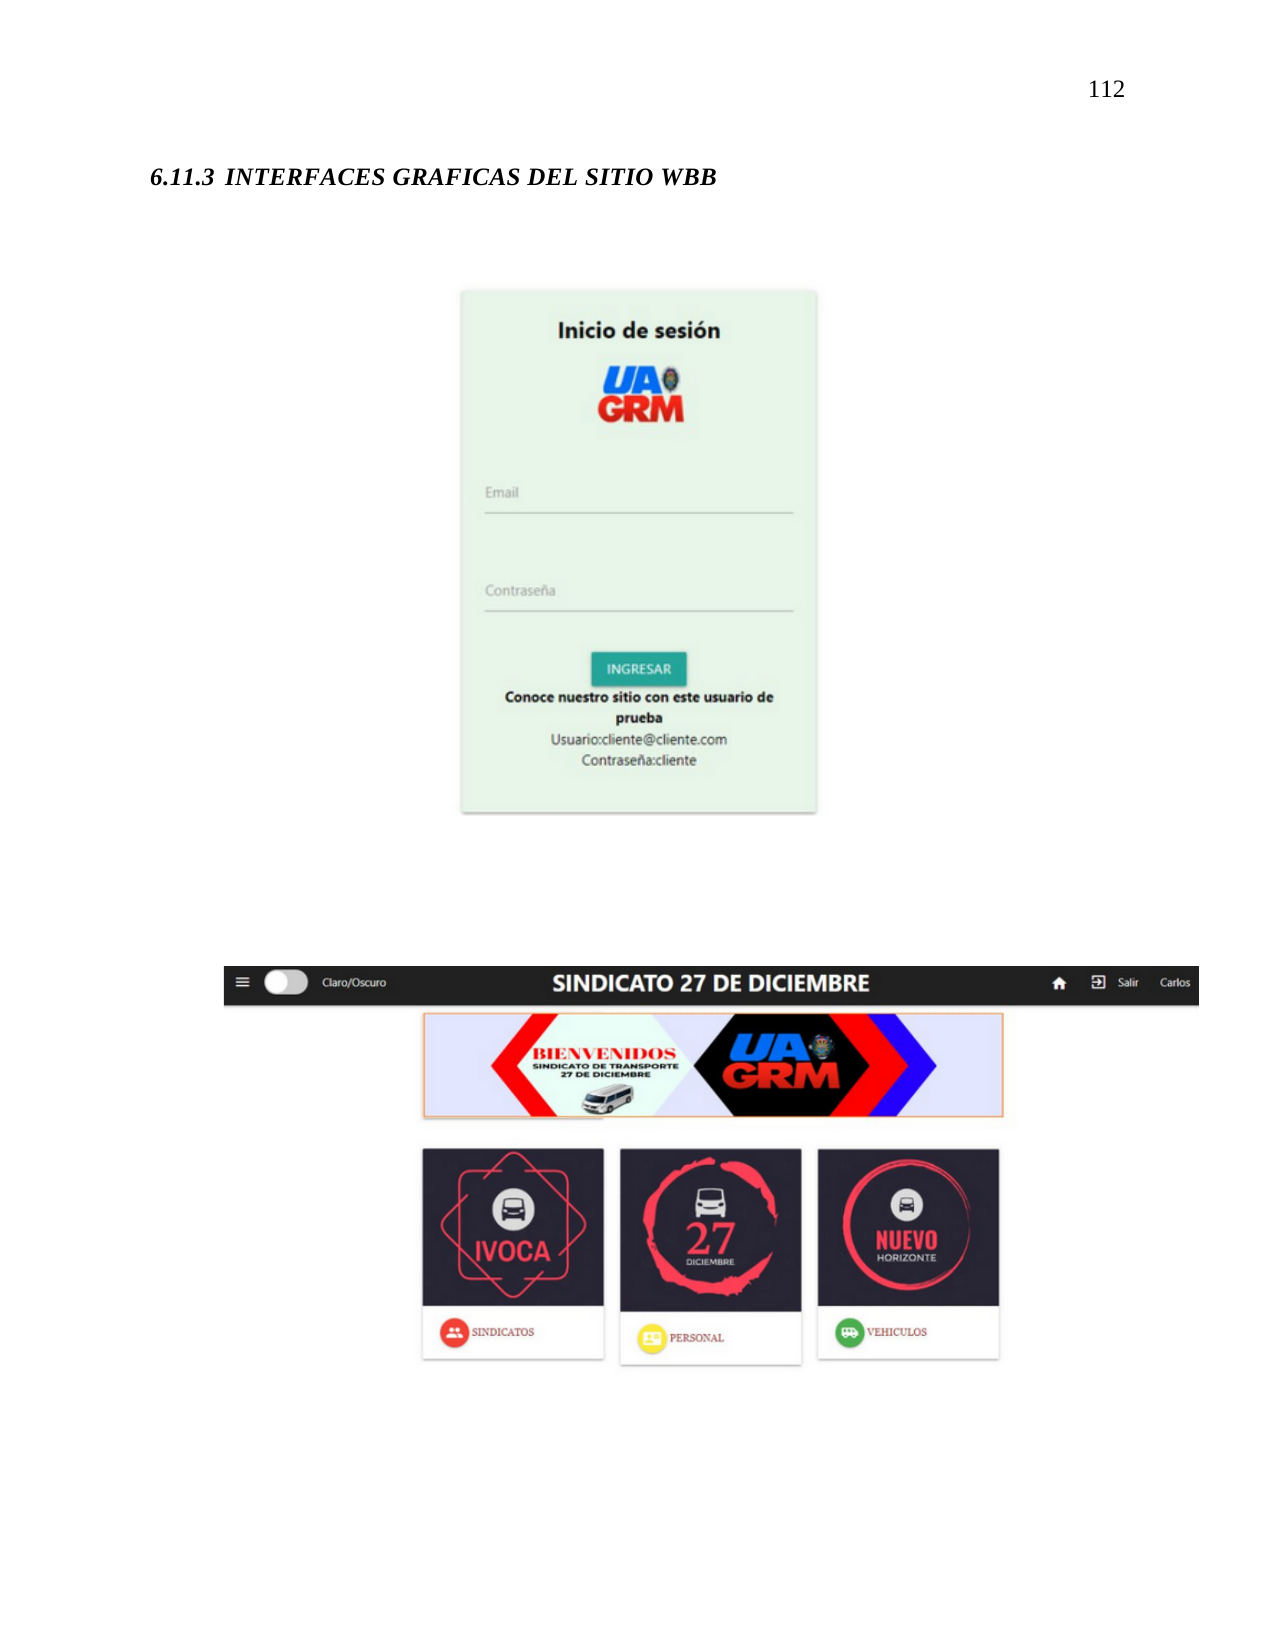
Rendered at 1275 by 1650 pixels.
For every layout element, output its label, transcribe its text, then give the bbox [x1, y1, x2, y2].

subtitle Interfaces GRAFICAS DEL SITIO WBB [150, 162, 1125, 191]
picture [223, 966, 1199, 1395]
picture [150, 265, 1125, 816]
